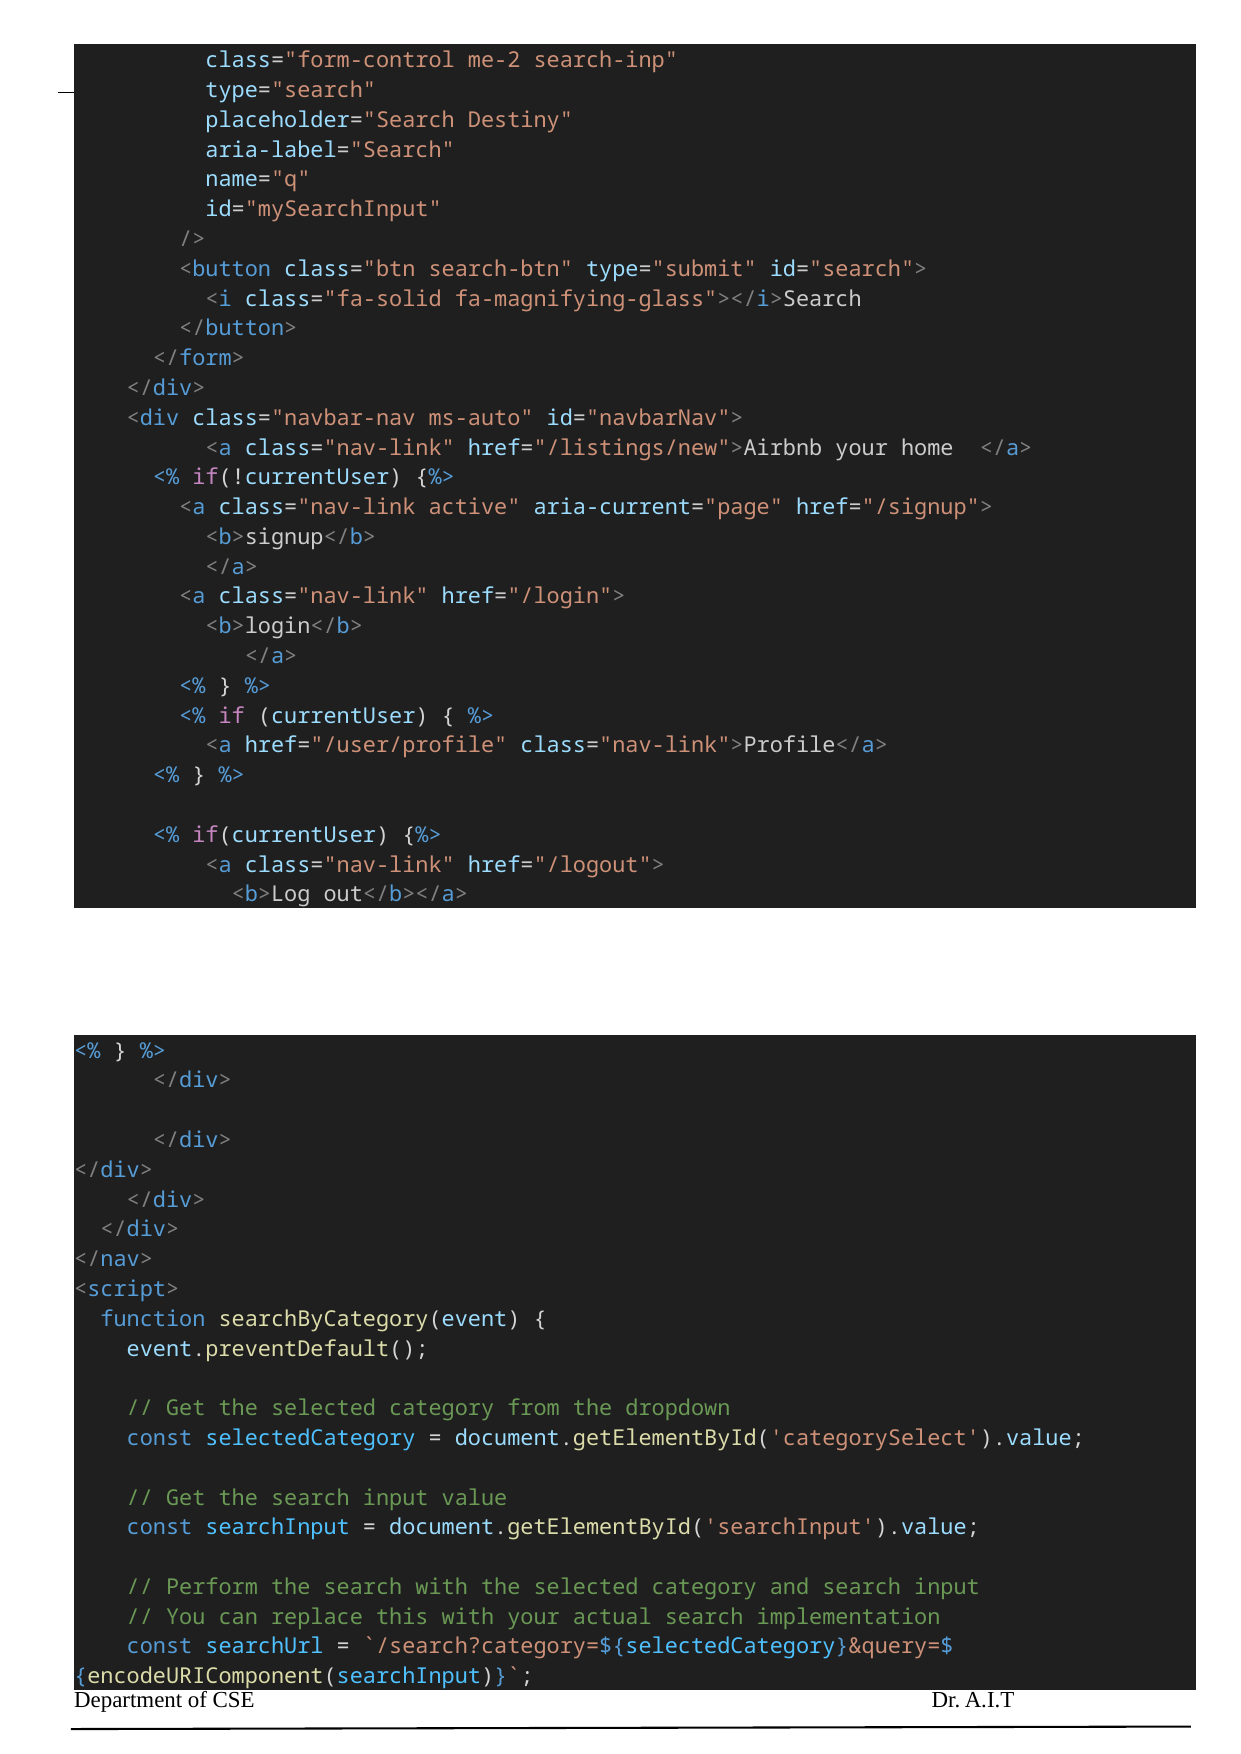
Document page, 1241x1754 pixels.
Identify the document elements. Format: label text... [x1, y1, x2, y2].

text // You can replace this with your actual search implementation [74, 1601, 1196, 1631]
text class="form-control me-2 search-inp" [74, 44, 1196, 74]
text </nav> [74, 1243, 1196, 1273]
text // Get the selected category from the dropdown [74, 1392, 1196, 1422]
text <a class="nav-link active" aria-current="page" href="/signup"> [74, 491, 1196, 521]
text <a href="/user/profile" class="nav-link">Profile</a> [74, 729, 1196, 759]
text <b>login</b> [74, 610, 1196, 640]
text <% } %> [74, 1035, 1196, 1064]
text </div> [74, 1154, 1196, 1184]
text const selectedCategory = document.getElementById('categorySelect').value; [74, 1422, 1196, 1452]
text aria-label="Search" [74, 134, 1196, 163]
text name="q" [74, 163, 1196, 193]
text <b>Log out</b></a> [74, 878, 1196, 908]
text </div> [74, 1184, 1196, 1213]
text </a> [74, 640, 1196, 670]
text const searchUrl = `/search?category=${selectedCategory}&query=${encodeURIComponent(searchInput)}`; [74, 1631, 1196, 1690]
text <% } %> [74, 759, 1196, 789]
text <% if (currentUser) { %> [74, 700, 1196, 729]
text <a class="nav-link" href="/listings/new">Airbnb your home </a> [74, 432, 1196, 461]
text const searchInput = document.getElementById('searchInput').value; [74, 1511, 1196, 1541]
text <% } %> [74, 670, 1196, 700]
text </div> [74, 372, 1196, 402]
text <a class="nav-link" href="/logout"> [74, 849, 1196, 878]
text /> [74, 223, 1196, 253]
text type="search" [74, 74, 1196, 104]
text <b>signup</b> [74, 521, 1196, 551]
text <button class="btn search-btn" type="submit" id="search"> [74, 253, 1196, 283]
text </a> [74, 551, 1196, 581]
text <a class="nav-link" href="/login"> [74, 581, 1196, 610]
text <div class="navbar-nav ms-auto" id="navbarNav"> [74, 402, 1196, 432]
text </form> [74, 342, 1196, 372]
text function searchByCategory(event) { [74, 1303, 1196, 1333]
text placeholder="Search Destiny" [74, 104, 1196, 134]
text <i class="fa-solid fa-magnifying-glass"></i>Search [74, 283, 1196, 312]
text </button> [74, 312, 1196, 342]
text // Get the search input value [74, 1482, 1196, 1511]
text event.preventDefault(); [74, 1333, 1196, 1362]
text <% if(!currentUser) {%> [74, 461, 1196, 491]
text </div> [74, 1213, 1196, 1243]
text </div> [74, 1064, 1196, 1094]
text id="mySearchInput" [74, 193, 1196, 223]
text <script> [74, 1273, 1196, 1303]
text </div> [74, 1124, 1196, 1154]
text // Perform the search with the selected category and search input [74, 1571, 1196, 1601]
text <% if(currentUser) {%> [74, 819, 1196, 849]
